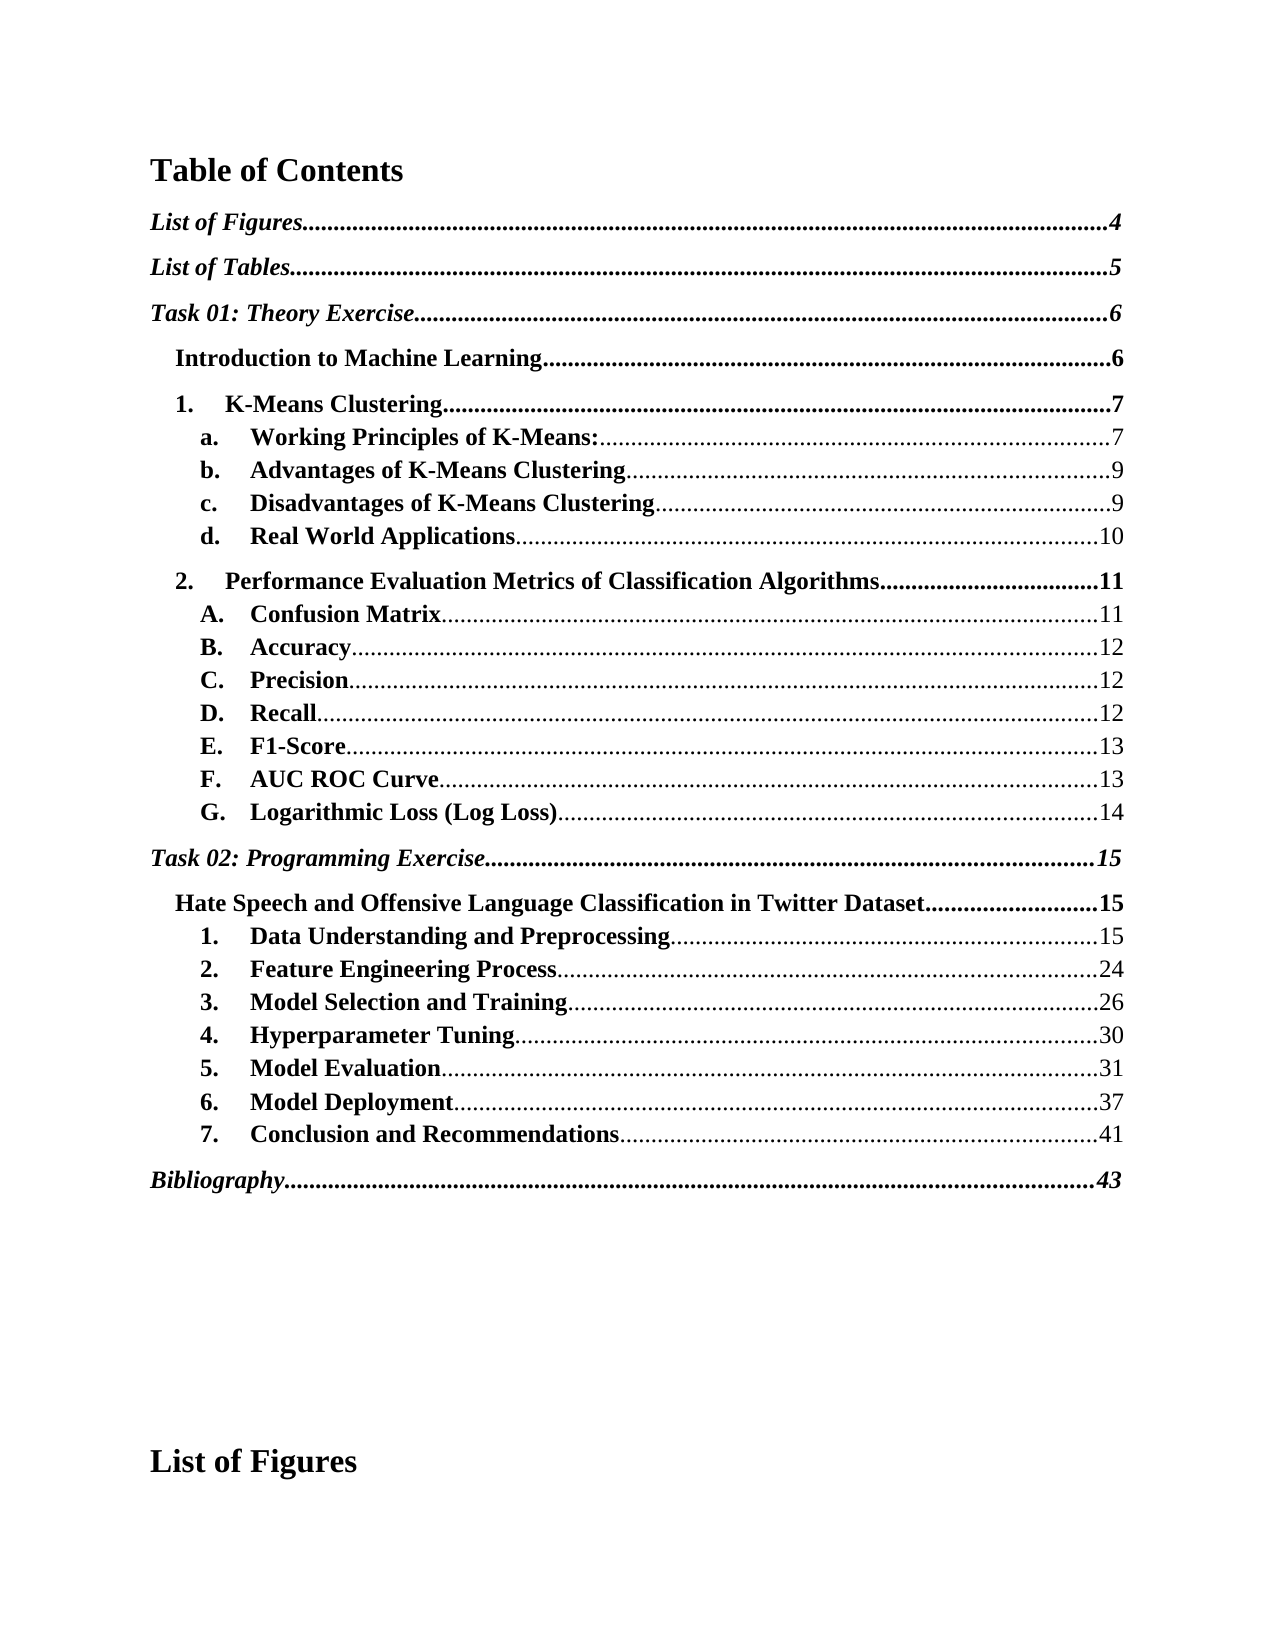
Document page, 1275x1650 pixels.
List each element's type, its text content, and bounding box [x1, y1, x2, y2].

subtitle List of Figures [150, 1441, 1125, 1479]
